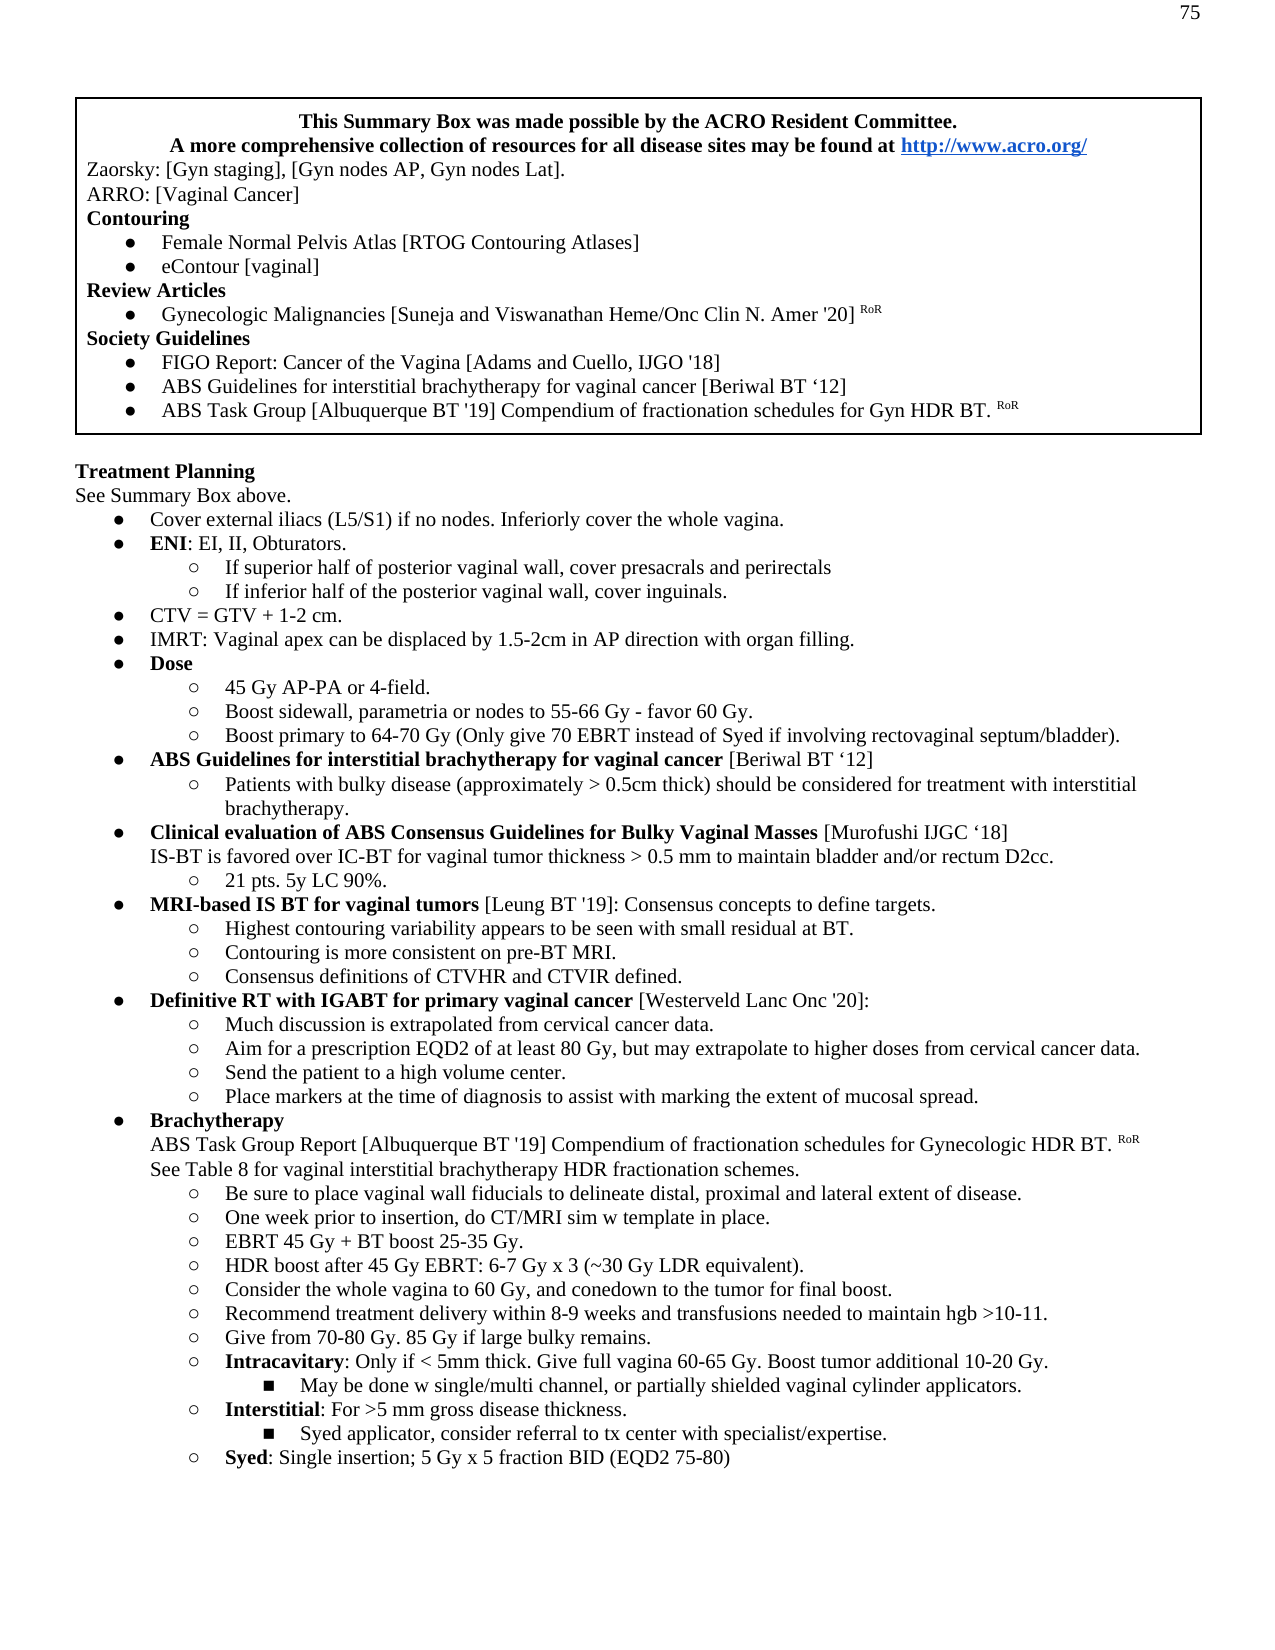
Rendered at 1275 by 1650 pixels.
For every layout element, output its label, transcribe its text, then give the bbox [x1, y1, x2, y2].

list Interstitial: For >5 mm gross disease thickness. [187, 1397, 1200, 1421]
list One week prior to insertion, do CT/MRI sim w template in place. [187, 1204, 1200, 1229]
list CTV = GTV + 1-2 cm. [112, 603, 1200, 627]
list 45 Gy AP-PA or 4-field. [187, 675, 1200, 699]
list Send the patient to a high volume center. [187, 1060, 1200, 1084]
list IMRT: Vaginal apex can be displaced by 1.5-2cm in AP direction with organ filling. [112, 627, 1200, 651]
list EBRT 45 Gy + BT boost 25-35 Gy. [187, 1229, 1200, 1253]
list Patients with bulky disease (approximately > 0.5cm thick) should be considered for treatment with interstitial brachytherapy. [187, 771, 1200, 819]
list Aim for a prescription EQD2 of at least 80 Gy, but may extrapolate to higher doses from cervical cancer data. [187, 1036, 1200, 1060]
list Boost primary to 64-70 Gy (Only give 70 EBRT instead of Syed if involving rectovaginal septum/bladder). [187, 723, 1200, 747]
list Boost sidewall, parametria or nodes to 55-66 Gy - favor 60 Gy. [187, 699, 1200, 723]
list If inferior half of the posterior vaginal wall, cover inguinals. [187, 579, 1200, 603]
list ABS Guidelines for interstitial brachytherapy for vaginal cancer [Beriwal BT ‘12] [112, 747, 1200, 771]
list Contouring is more consistent on pre-BT MRI. [187, 940, 1200, 964]
list Much discussion is extrapolated from cervical cancer data. [187, 1012, 1200, 1036]
text See Summary Box above. [75, 483, 1200, 507]
list Clinical evaluation of ABS Consensus Guidelines for Bulky Vaginal Masses [Murofushi IJGC ‘18] IS-BT is favored over IC-BT for vaginal tumor thickness > 0.5 mm to maintain bladder and/or rectum D2cc. [112, 819, 1200, 868]
text ABS Task Group Report [Albuquerque BT '19] Compendium of fractionation schedules for Gynecologic HDR BT. RoR [75, 1132, 1200, 1156]
list MRI-based IS BT for vaginal tumors [Leung BT '19]: Consensus concepts to define targets. [112, 892, 1200, 916]
list Consensus definitions of CTVHR and CTVIR defined. [187, 964, 1200, 988]
list Syed applicator, consider referral to tx center with specialist/expertise. [262, 1421, 1200, 1445]
list Brachytherapy [112, 1108, 1200, 1132]
list Syed: Single insertion; 5 Gy x 5 fraction BID (EQD2 75-80) [187, 1445, 1200, 1469]
subtitle Treatment Planning [75, 459, 1200, 483]
list Be sure to place vaginal wall fiducials to delineate distal, proximal and lateral extent of disease. [187, 1181, 1200, 1204]
list Cover external iliacs (L5/S1) if no nodes. Inferiorly cover the whole vagina. [112, 507, 1200, 531]
list May be done w single/multi channel, or partially shielded vaginal cylinder applicators. [262, 1373, 1200, 1397]
list Recommend treatment delivery within 8-9 weeks and transfusions needed to maintain hgb >10-11. [187, 1301, 1200, 1325]
list 21 pts. 5y LC 90%. [187, 868, 1200, 892]
list Give from 70-80 Gy. 85 Gy if large bulky remains. [187, 1325, 1200, 1349]
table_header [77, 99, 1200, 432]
list Dose [112, 651, 1200, 675]
list Intracavitary: Only if < 5mm thick. Give full vagina 60-65 Gy. Boost tumor additional 10-20 Gy. [187, 1349, 1200, 1373]
list If superior half of posterior vaginal wall, cover presacrals and perirectals [187, 555, 1200, 579]
list Consider the whole vagina to 60 Gy, and conedown to the tumor for final boost. [187, 1277, 1200, 1301]
text See Table 8 for vaginal interstitial brachytherapy HDR fractionation schemes. [75, 1156, 1200, 1181]
list HDR boost after 45 Gy EBRT: 6-7 Gy x 3 (~30 Gy LDR equivalent). [187, 1253, 1200, 1277]
list Definitive RT with IGABT for primary vaginal cancer [Westerveld Lanc Onc '20]: [112, 988, 1200, 1012]
list Place markers at the time of diagnosis to assist with marking the extent of mucosal spread. [187, 1084, 1200, 1108]
list Highest contouring variability appears to be seen with small residual at BT. [187, 916, 1200, 940]
list ENI: EI, II, Obturators. [112, 531, 1200, 555]
